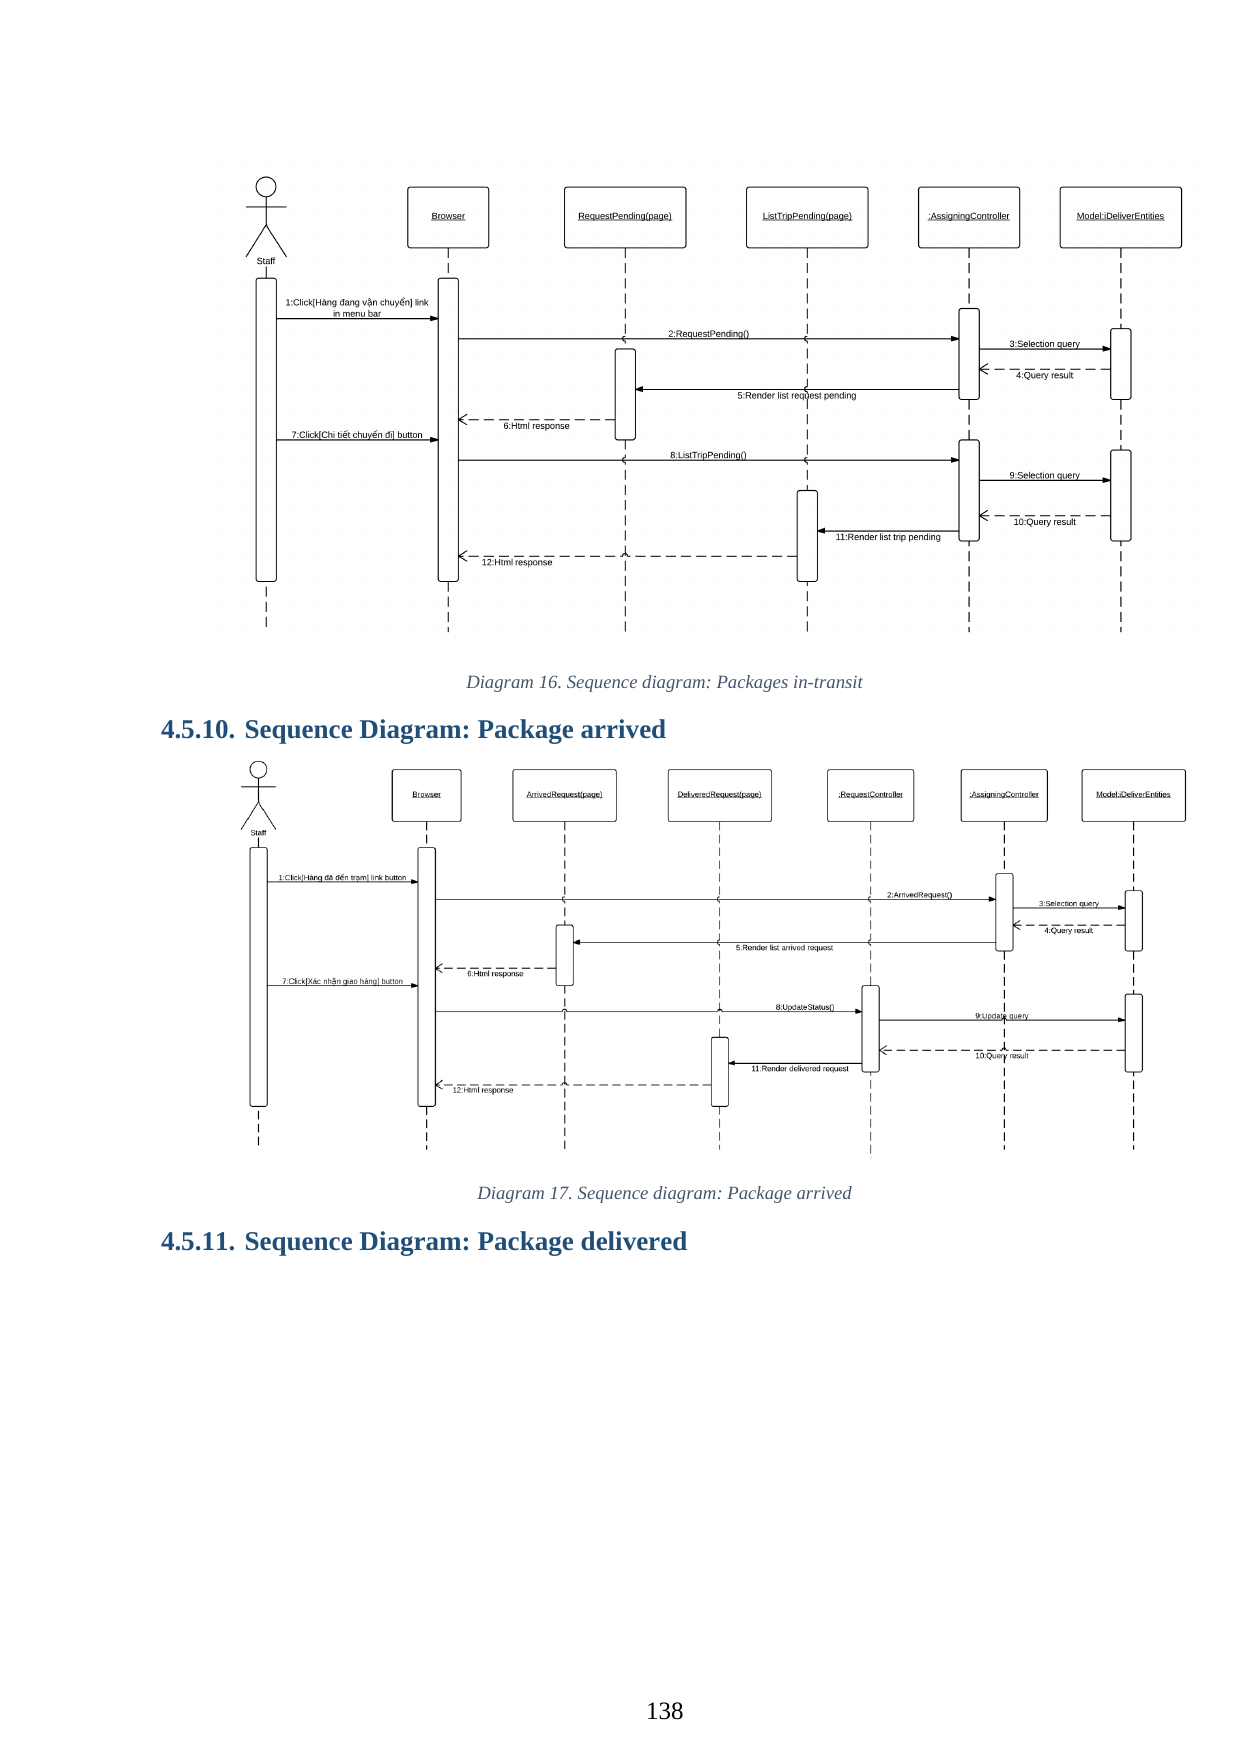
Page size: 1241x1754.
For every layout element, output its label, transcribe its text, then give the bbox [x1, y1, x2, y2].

picture [206, 147, 1223, 652]
subtitle Sequence Diagram: Package delivered [235, 1224, 1122, 1256]
picture [206, 744, 1223, 1164]
subtitle Sequence Diagram: Package arrived [235, 713, 1122, 744]
